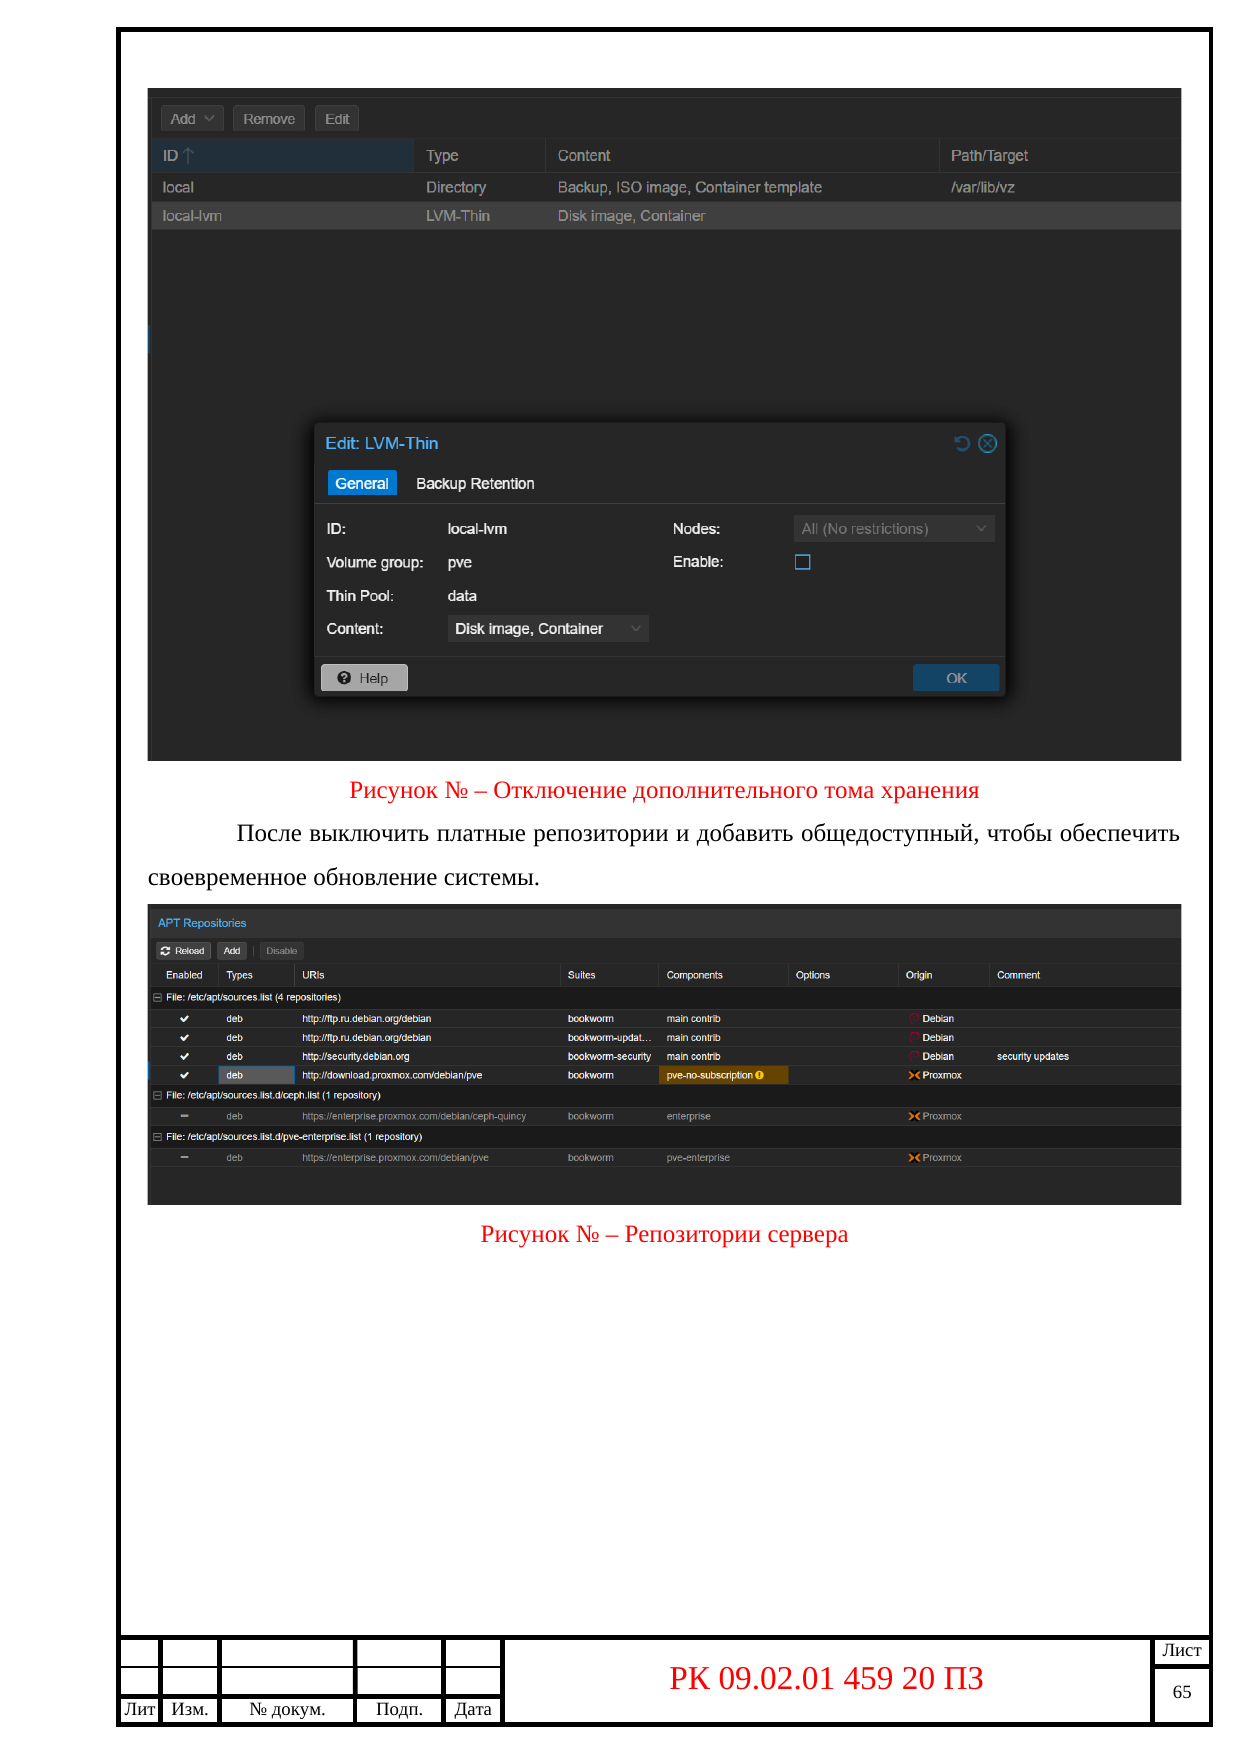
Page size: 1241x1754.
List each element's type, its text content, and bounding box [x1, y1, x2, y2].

text Рисунок № – Отключение дополнительного тома хранения [148, 775, 1181, 804]
text После выключить платные репозитории и добавить общедоступный, чтобы обеспечить своевременное обновление системы. [148, 818, 1181, 890]
picture [147, 904, 1182, 1205]
text Рисунок № – Репозитории сервера [148, 1219, 1181, 1248]
picture [147, 88, 1182, 761]
